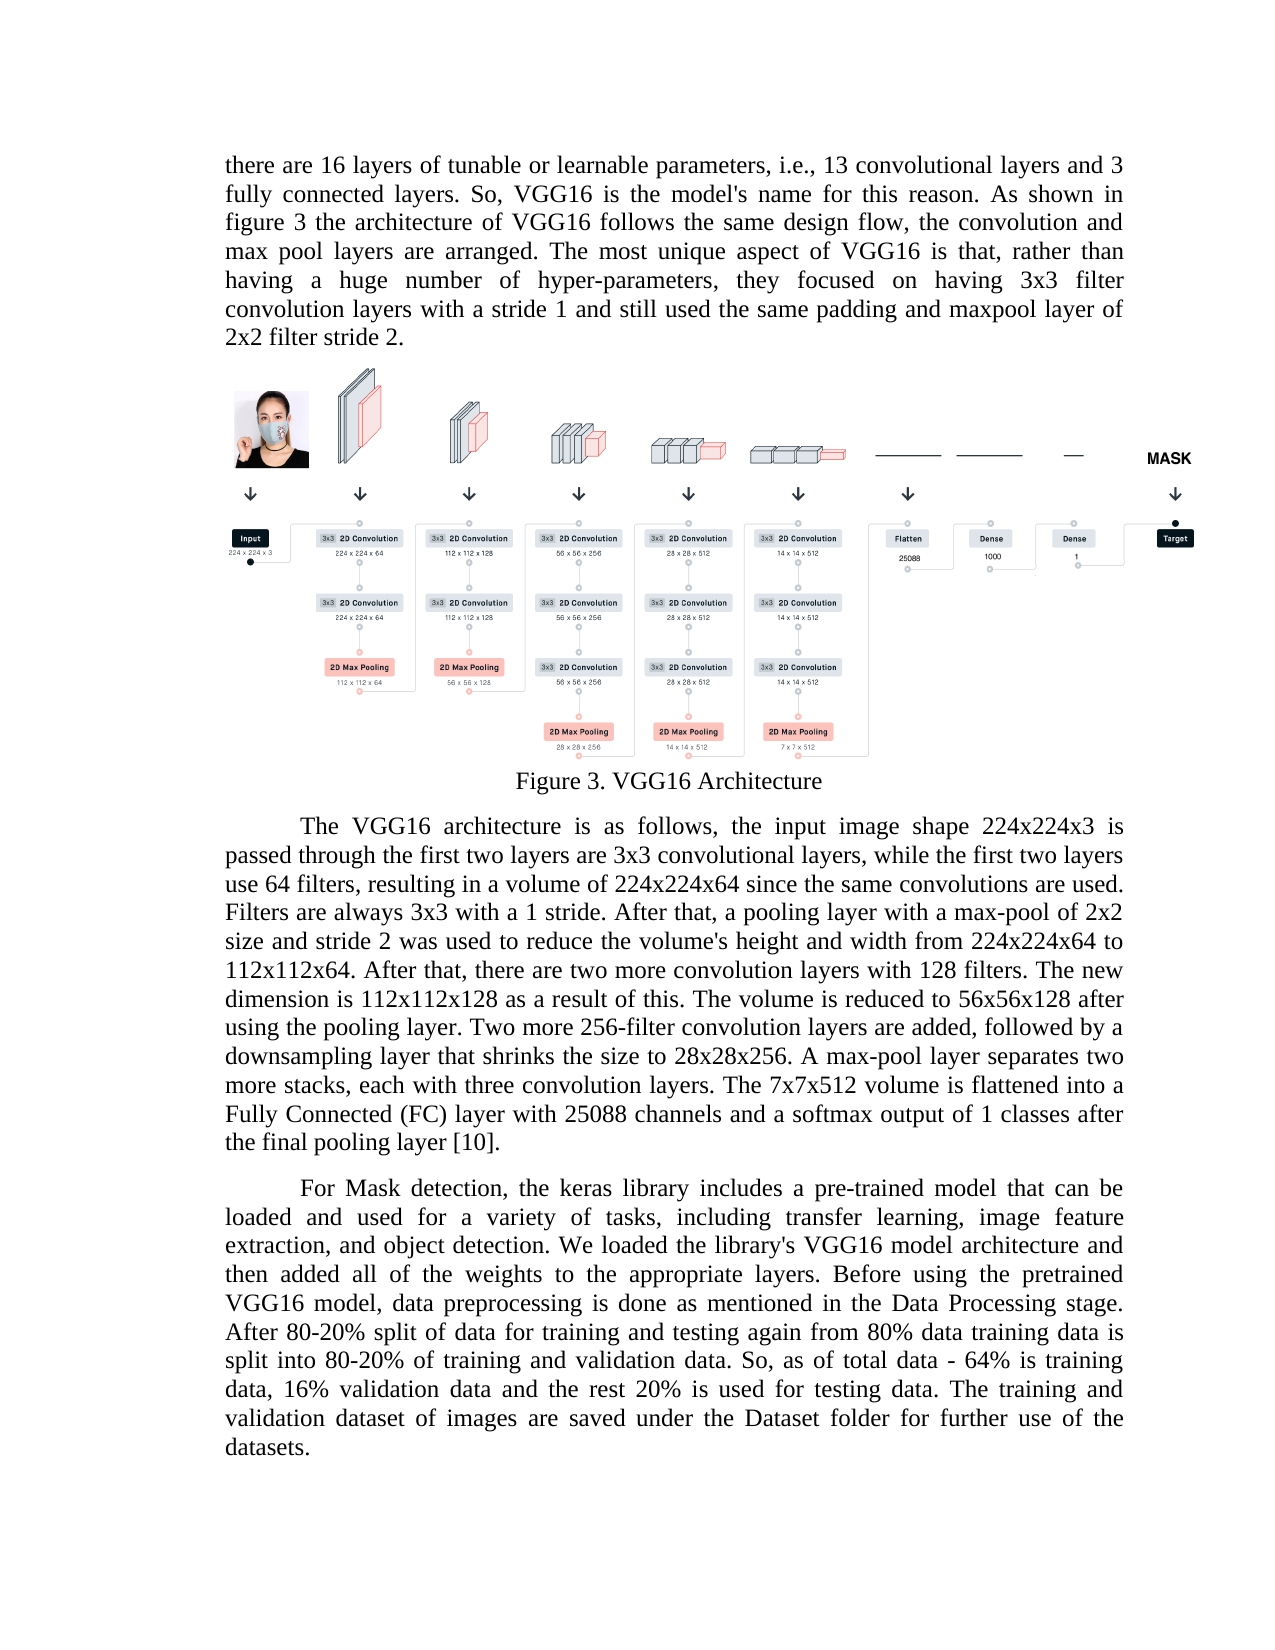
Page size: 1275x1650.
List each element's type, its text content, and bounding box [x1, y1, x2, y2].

text The VGG16 architecture is as follows, the input image shape 224x224x3 is passed through the first two layers are 3x3 convolutional layers, while the first two layers use 64 filters, resulting in a volume of 224x224x64 since the same convolutions are used. Filters are always 3x3 with a 1 stride. After that, a pooling layer with a max-pool of 2x2 size and stride 2 was used to reduce the volume's height and width from 224x224x64 to 112x112x64. After that, there are two more convolution layers with 128 filters. The new dimension is 112x112x128 as a result of this. The volume is reduced to 56x56x128 after using the pooling layer. Two more 256-filter convolution layers are added, followed by a downsampling layer that shrinks the size to 28x28x256. A max-pool layer separates two more stacks, each with three convolution layers. The 7x7x512 volume is flattened into a Fully Connected (FC) layer with 25088 channels and a softmax output of 1 classes after the final pooling layer [10]. [225, 811, 1125, 1156]
picture [225, 363, 1200, 766]
text For Mask detection, the keras library includes a pre-trained model that can be loaded and used for a variety of tasks, including transfer learning, image feature extraction, and object detection. We loaded the library's VGG16 model architecture and then added all of the weights to the appropriate layers. Before using the pretrained VGG16 model, data preprocessing is done as mentioned in the Data Processing stage. After 80-20% split of data for training and testing again from 80% data training data is split into 80-20% of training and validation data. So, as of total data - 64% is training data, 16% validation data and the rest 20% is used for testing data. The training and validation dataset of images are saved under the Dataset folder for further use of the datasets. [225, 1173, 1125, 1460]
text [225, 150, 1125, 351]
text Figure 3. VGG16 Architecture [150, 766, 1125, 794]
